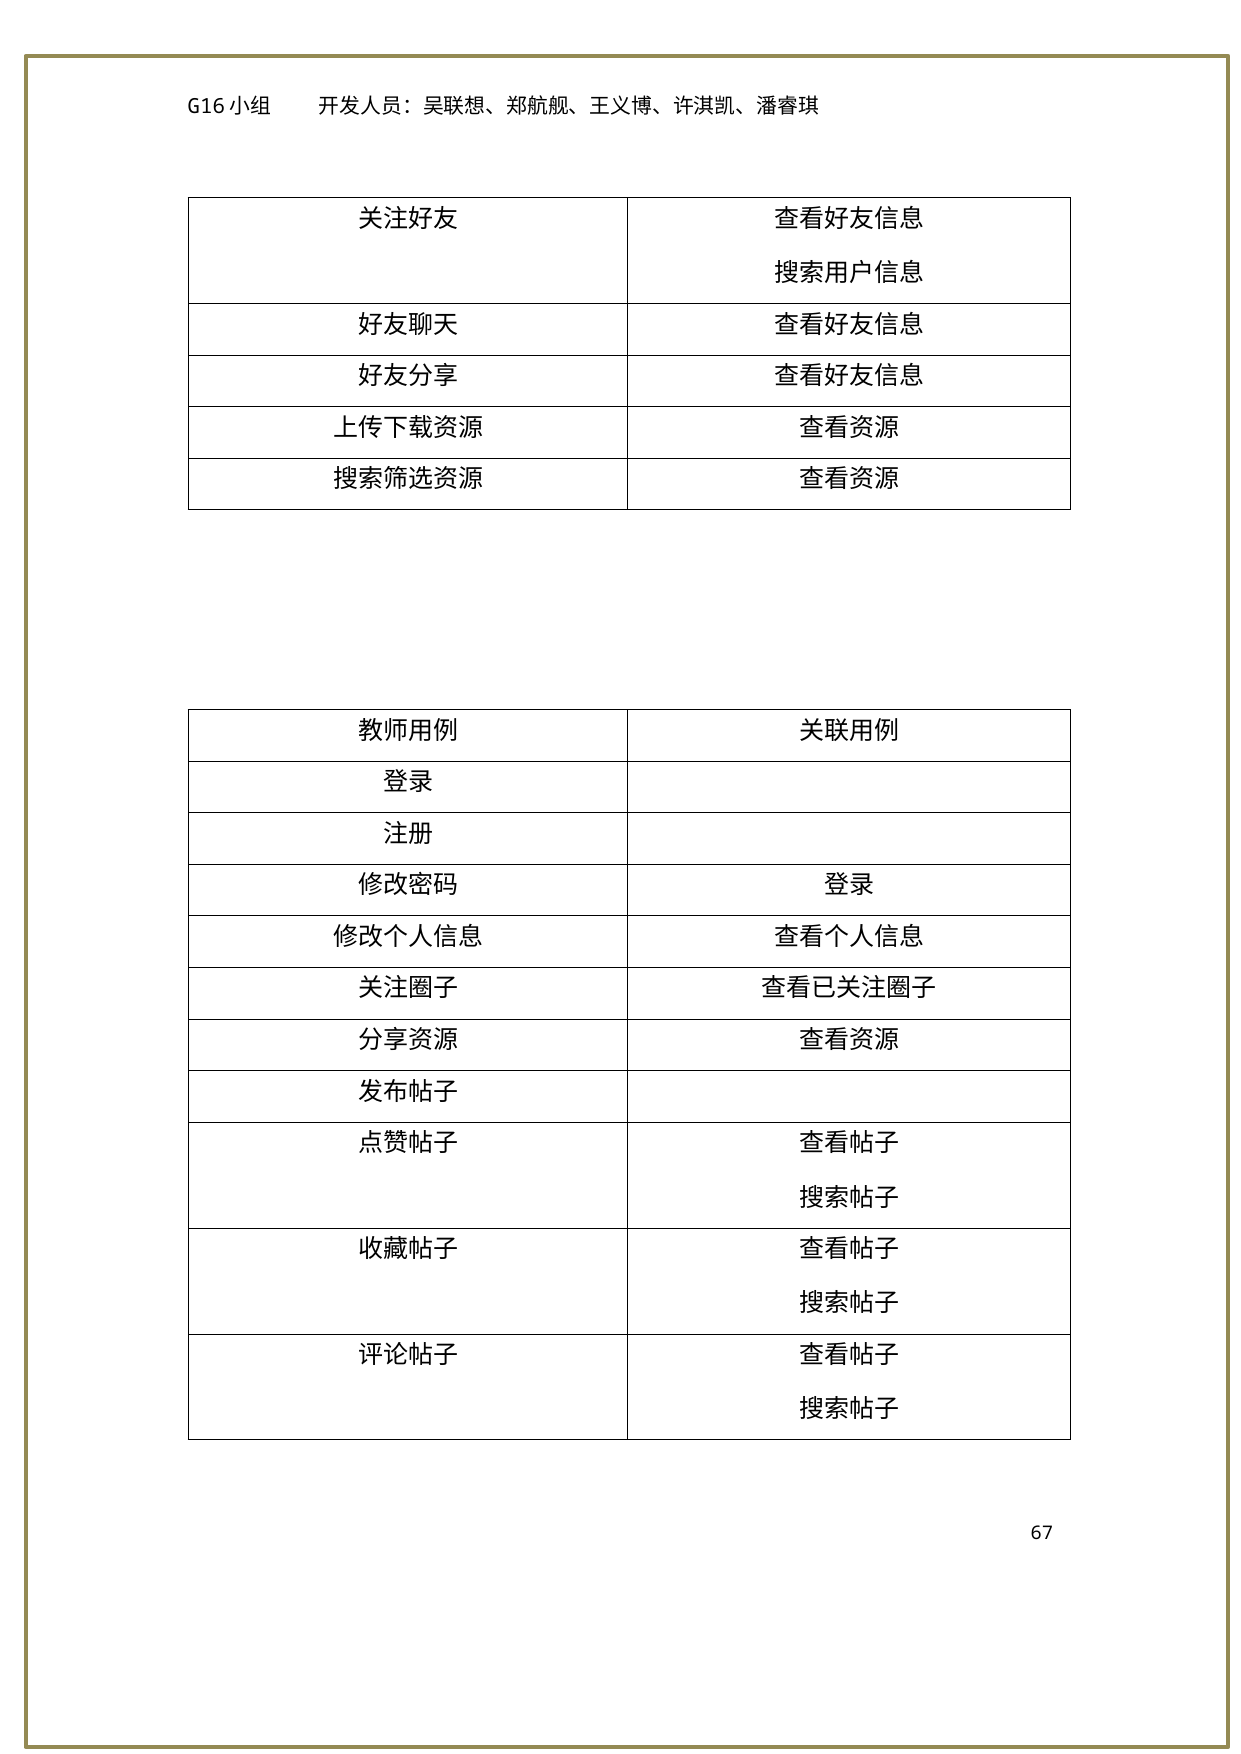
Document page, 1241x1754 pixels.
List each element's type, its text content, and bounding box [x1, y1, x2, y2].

table_cell [628, 762, 1070, 812]
table_header 关联用例 [628, 710, 1070, 761]
table_cell 修改密码 [189, 865, 627, 915]
table_cell 注册 [189, 813, 627, 864]
table_cell 关注好友 [189, 198, 627, 303]
table_header 教师用例 [189, 710, 627, 761]
table_cell 上传下载资源 [189, 407, 627, 458]
table_cell 修改个人信息 [189, 916, 627, 967]
table_cell 查看帖子 搜索帖子 [628, 1123, 1070, 1227]
table_cell 查看资源 [628, 1020, 1070, 1070]
table_cell 查看好友信息 [628, 356, 1070, 406]
table_cell 关注圈子 [189, 968, 627, 1018]
table_cell 查看帖子 搜索帖子 [628, 1229, 1070, 1333]
table_cell 查看帖子 搜索帖子 [628, 1335, 1070, 1439]
table_cell 搜索筛选资源 [189, 459, 627, 509]
table_cell 查看资源 [628, 459, 1070, 509]
table_cell 点赞帖子 [189, 1123, 627, 1227]
table_cell 查看资源 [628, 407, 1070, 458]
table_cell 评论帖子 [189, 1335, 627, 1439]
table_cell 收藏帖子 [189, 1229, 627, 1333]
table_cell 好友聊天 [189, 304, 627, 354]
table_cell 发布帖子 [189, 1071, 627, 1122]
table_cell 分享资源 [189, 1020, 627, 1070]
table_cell 好友分享 [189, 356, 627, 406]
table_cell 登录 [189, 762, 627, 812]
table_cell 查看好友信息 搜索用户信息 [628, 198, 1070, 303]
table_cell 查看好友信息 [628, 304, 1070, 354]
table_cell [628, 813, 1070, 864]
table_cell 查看已关注圈子 [628, 968, 1070, 1018]
table_cell 查看个人信息 [628, 916, 1070, 967]
table_cell [628, 1071, 1070, 1122]
table_cell 登录 [628, 865, 1070, 915]
